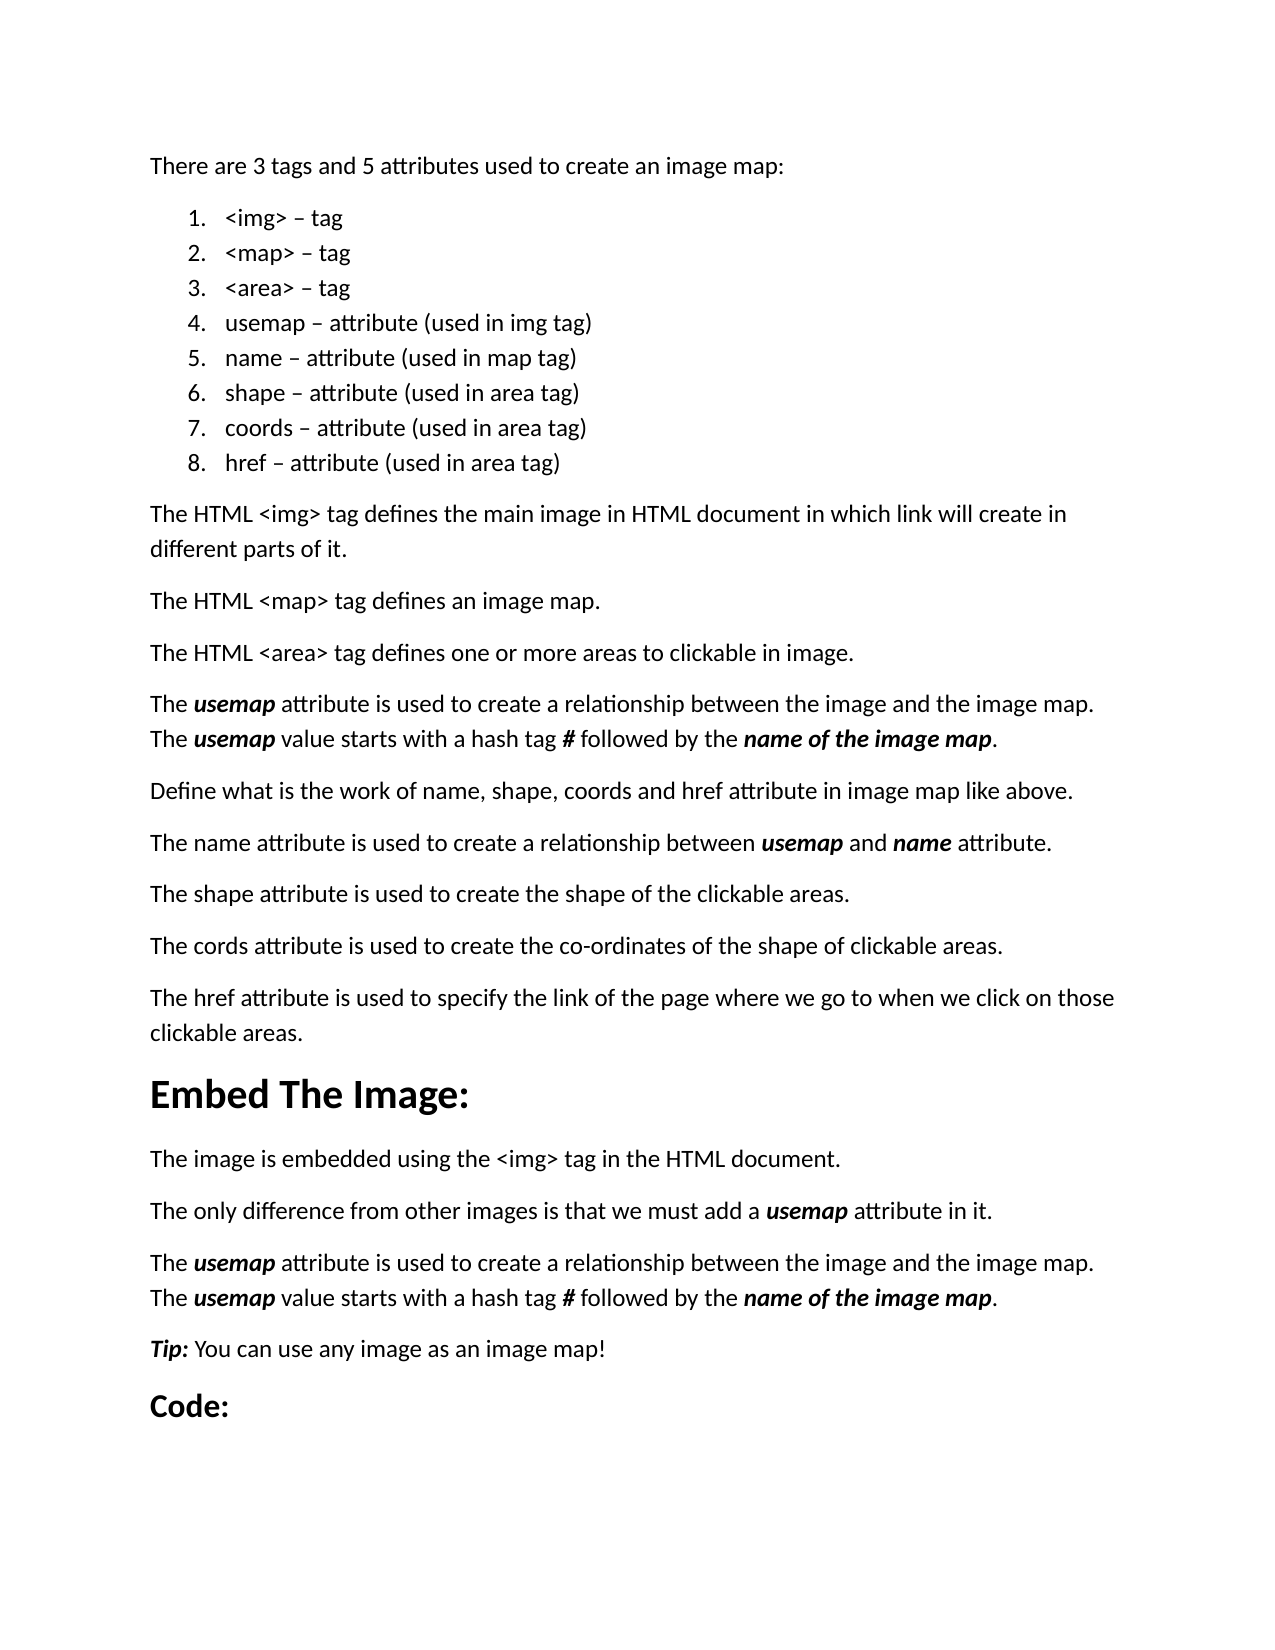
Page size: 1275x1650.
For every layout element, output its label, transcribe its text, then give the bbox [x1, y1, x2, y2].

text The usemap attribute is used to create a relationship between the image and the image map. The usemap value starts with a hash tag # followed by the name of the image map. [150, 688, 1125, 754]
text There are 3 tags and 5 attributes used to create an image map: [150, 150, 1125, 181]
text The HTML <map> tag defines an image map. [150, 585, 1125, 616]
list usemap – attribute (used in img tag) [187, 307, 1125, 337]
text Define what is the work of name, shape, coords and href attribute in image map like above. [150, 775, 1125, 806]
text The image is embedded using the <img> tag in the HTML document. [150, 1143, 1125, 1174]
text The HTML <area> tag defines one or more areas to clickable in image. [150, 637, 1125, 667]
text The only difference from other images is that we must add a usemap attribute in it. [150, 1195, 1125, 1226]
text The cords attribute is used to create the co-ordinates of the shape of clickable areas. [150, 930, 1125, 961]
list <area> – tag [187, 272, 1125, 302]
text Code: [150, 1385, 1125, 1426]
list <map> – tag [187, 237, 1125, 267]
list name – attribute (used in map tag) [187, 342, 1125, 372]
text Embed The Image: [150, 1068, 1125, 1119]
text The name attribute is used to create a relationship between usemap and name attribute. [150, 827, 1125, 857]
text The href attribute is used to specify the link of the page where we go to when we click on those clickable areas. [150, 982, 1125, 1047]
text Tip: You can use any image as an image map! [150, 1333, 1125, 1364]
list shape – attribute (used in area tag) [187, 377, 1125, 407]
text The shape attribute is used to create the shape of the clickable areas. [150, 878, 1125, 909]
text The HTML <img> tag defines the main image in HTML document in which link will create in different parts of it. [150, 498, 1125, 564]
list <img> – tag [187, 202, 1125, 232]
list coords – attribute (used in area tag) [187, 412, 1125, 442]
text The usemap attribute is used to create a relationship between the image and the image map. The usemap value starts with a hash tag # followed by the name of the image map. [150, 1247, 1125, 1312]
list href – attribute (used in area tag) [187, 447, 1125, 477]
